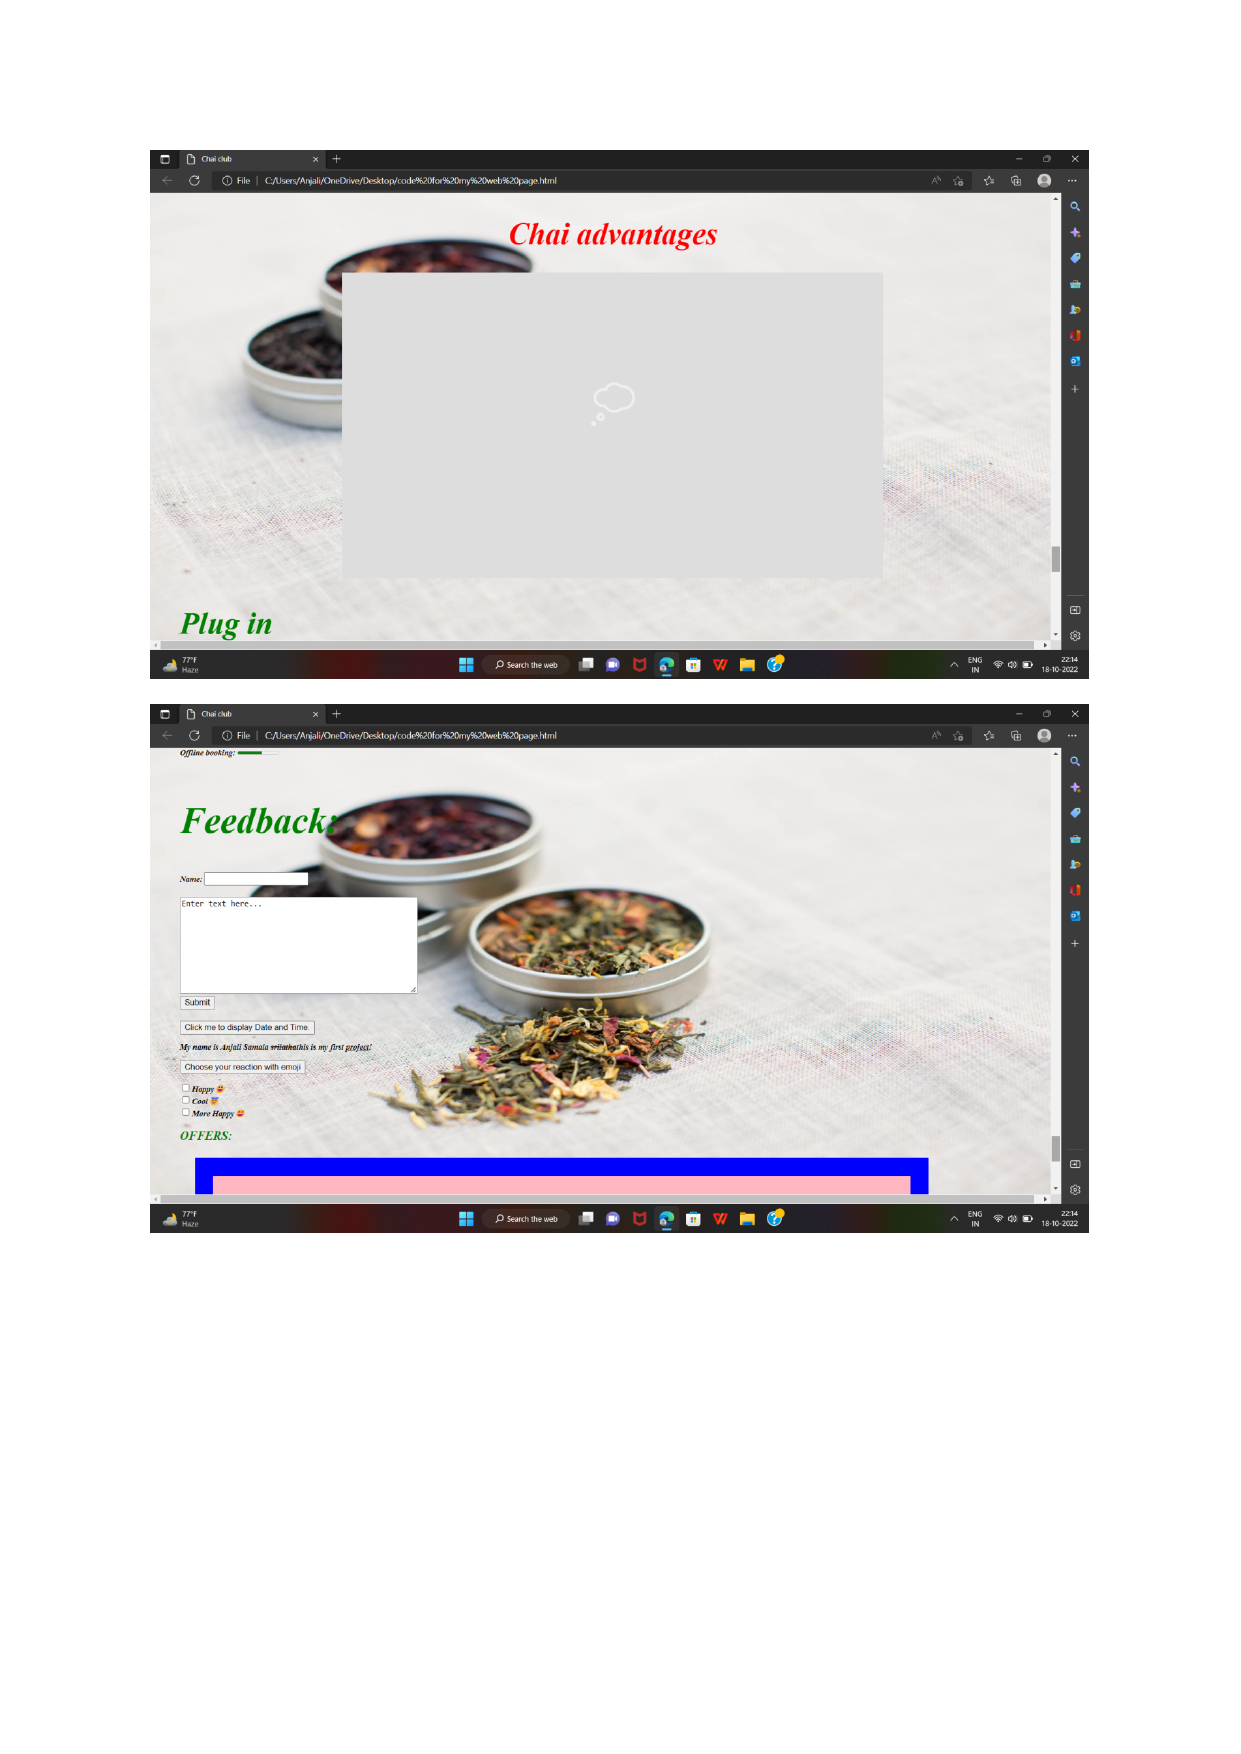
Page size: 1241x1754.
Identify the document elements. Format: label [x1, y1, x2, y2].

picture [150, 704, 1089, 1233]
picture [150, 150, 1089, 679]
